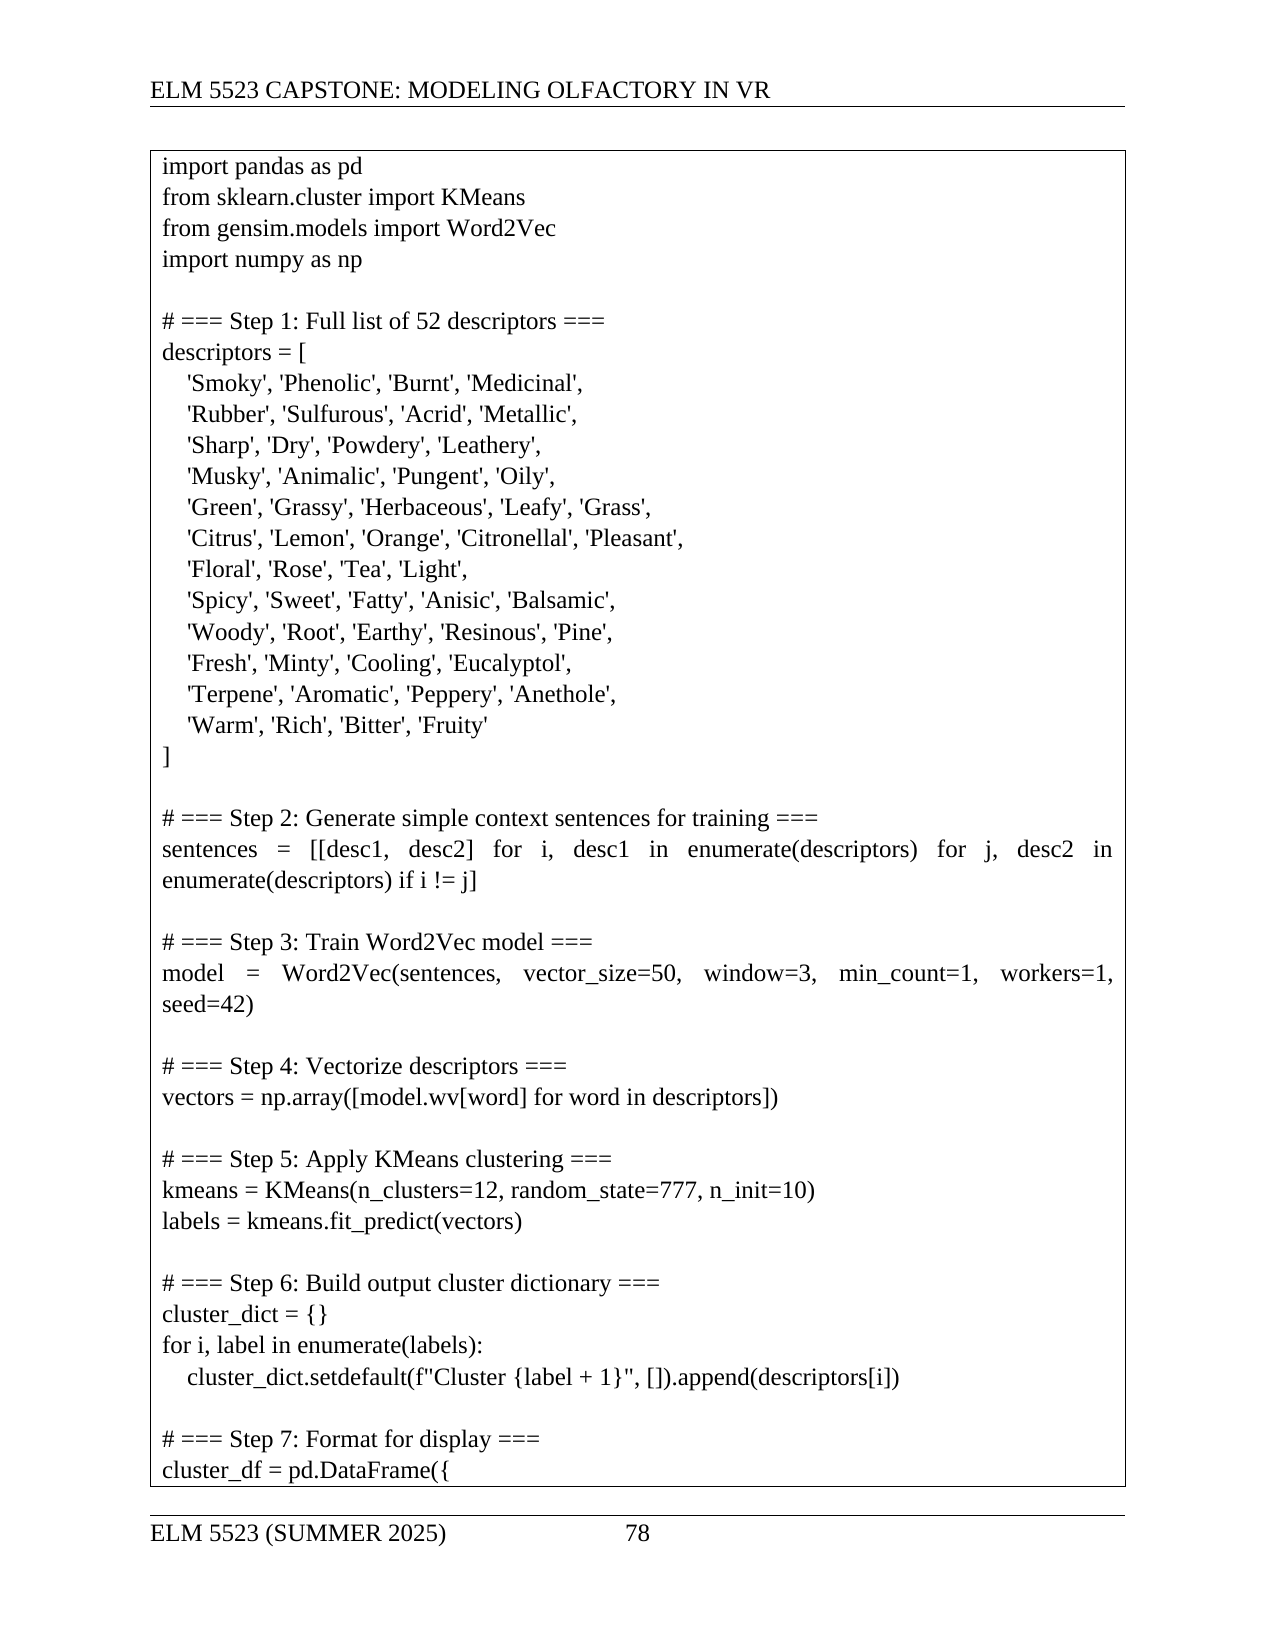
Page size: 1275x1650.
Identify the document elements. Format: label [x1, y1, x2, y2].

table_cell [151, 151, 1125, 1486]
